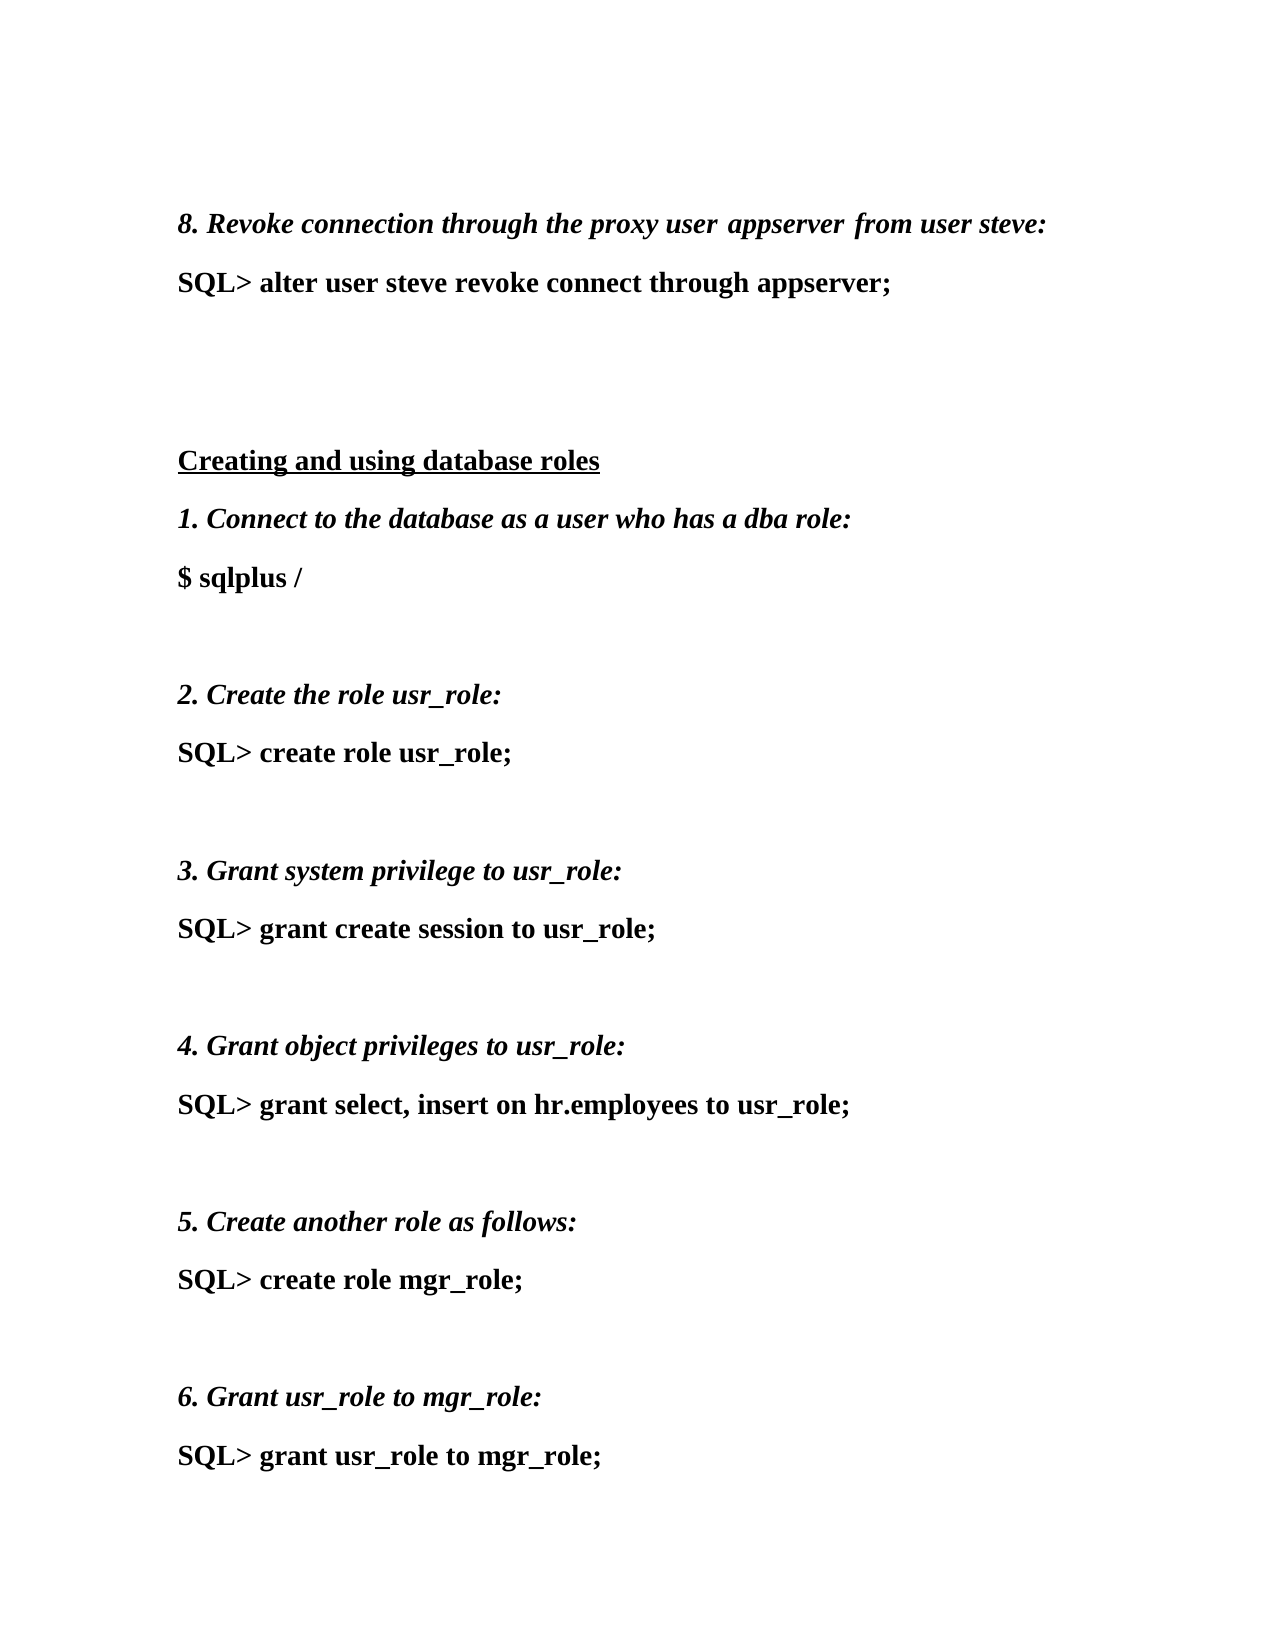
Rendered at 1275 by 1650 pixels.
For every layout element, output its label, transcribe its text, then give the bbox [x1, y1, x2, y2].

text 6. Grant usr_role to mgr_role: [177, 1379, 1098, 1413]
text $ sqlplus / [177, 560, 1098, 593]
text SQL> create role usr_role; [177, 736, 1098, 769]
text 1. Connect to the database as a user who has a dba role: [177, 501, 1098, 535]
text SQL> create role mgr_role; [177, 1262, 1098, 1296]
text 3. Grant system privilege to usr_role: [177, 853, 1098, 886]
text 2. Create the role usr_role: [177, 677, 1098, 711]
text 4. Grant object privileges to usr_role: [177, 1028, 1098, 1062]
text SQL> grant select, insert on hr.employees to usr_role; [177, 1087, 1098, 1120]
text 8. Revoke connection through the proxy user appserver from user steve: [177, 206, 1098, 240]
text Creating and using database roles [177, 443, 1098, 476]
text SQL> alter user steve revoke connect through appserver; [177, 265, 1098, 298]
text 5. Create another role as follows: [177, 1204, 1098, 1237]
text SQL> grant create session to usr_role; [177, 911, 1098, 945]
text SQL> grant usr_role to mgr_role; [177, 1438, 1098, 1472]
